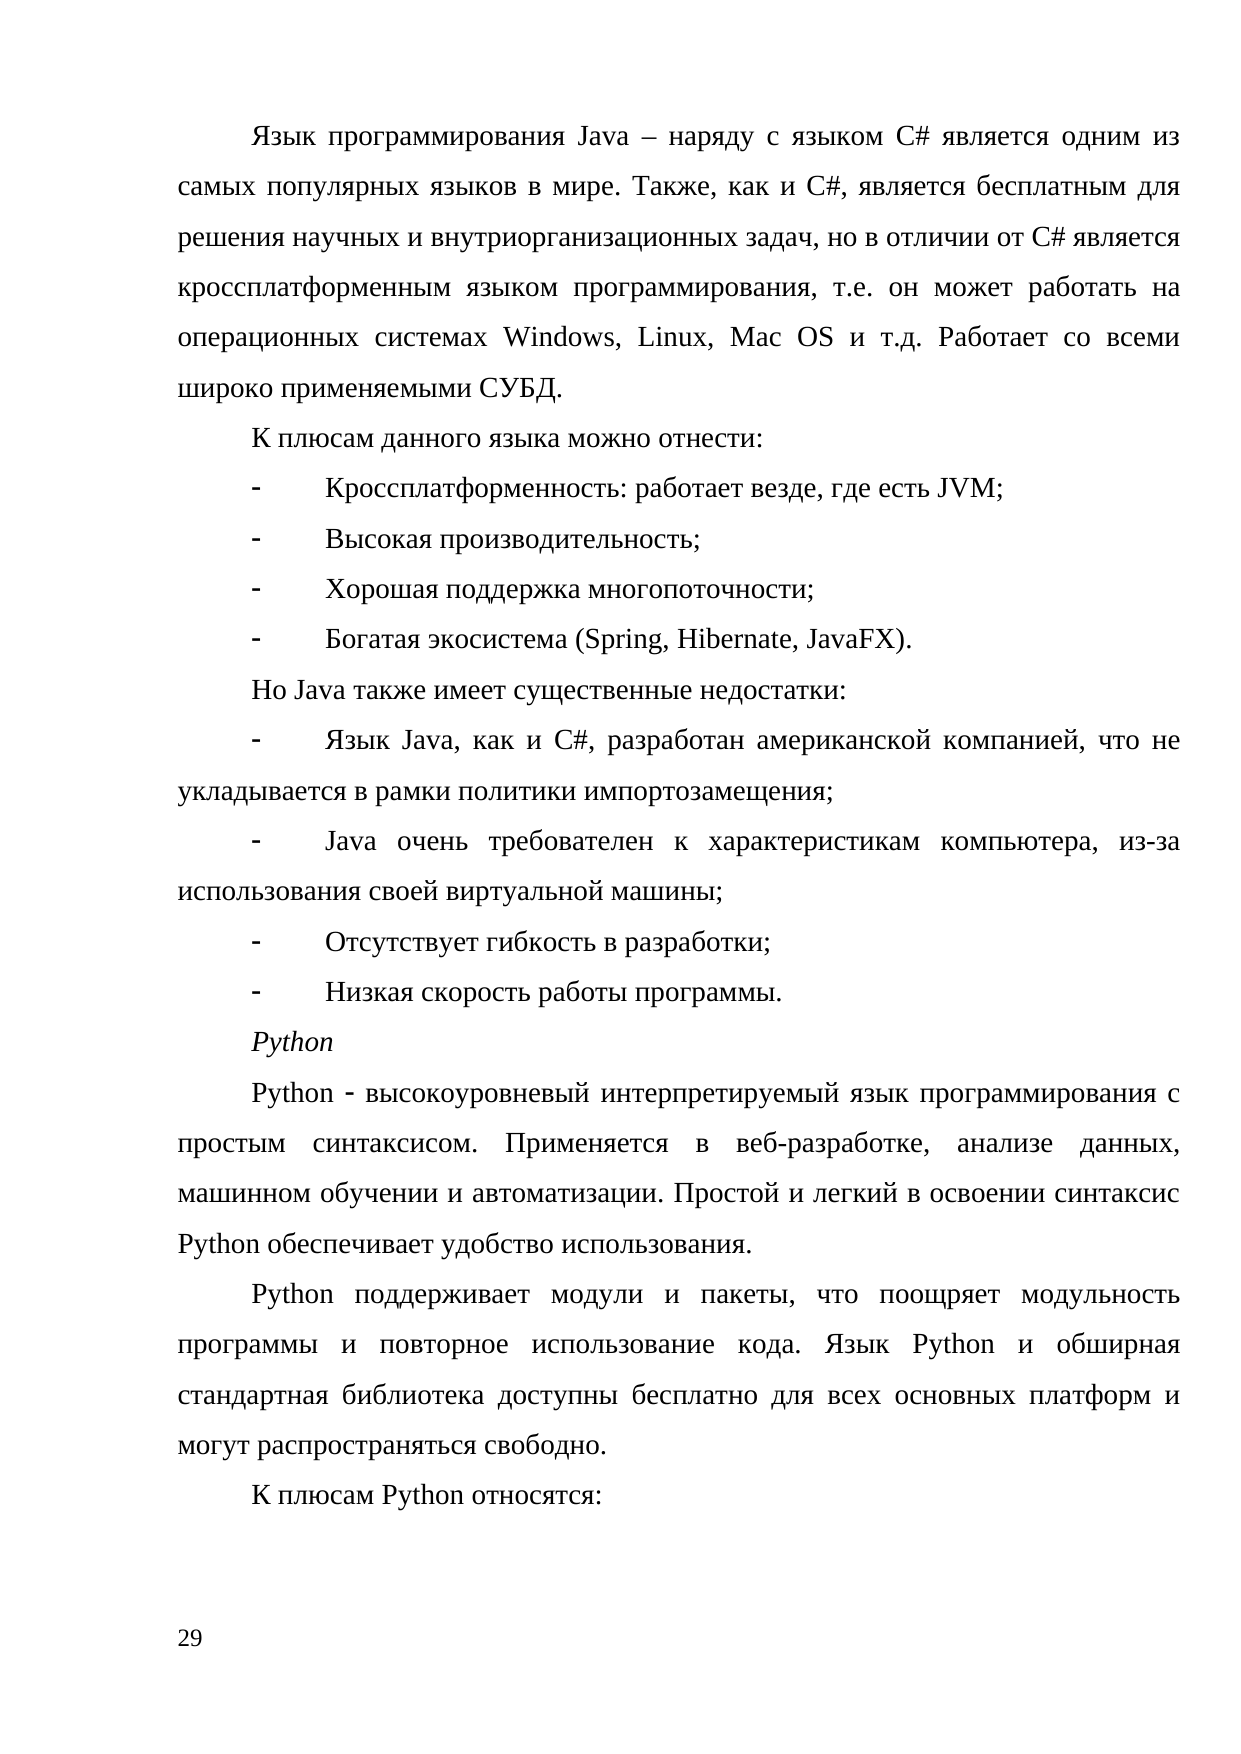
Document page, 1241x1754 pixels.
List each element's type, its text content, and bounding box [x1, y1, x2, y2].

list Высокая производительность; [177, 521, 1181, 554]
text Но Java также имеет существенные недостатки: [177, 672, 1181, 706]
list Отсутствует гибкость в разработки; [177, 924, 1181, 957]
list Богатая экосистема (Spring, Hibernate, JavaFX). [177, 622, 1181, 655]
list Хорошая поддержка многопоточности; [177, 571, 1181, 605]
text Python [177, 1024, 1181, 1058]
list Кроссплатформенность: работает везде, где есть JVM; [177, 470, 1181, 504]
text Python поддерживает модули и пакеты, что поощряет модульность программы и повторное использование кода. Язык Python и обширная стандартная библиотека доступны бесплатно для всех основных платформ и могут распространяться свободно. [177, 1276, 1181, 1461]
text Python высокоуровневый интерпретируемый язык программирования с простым синтаксисом. Применяется в веб-разработке, анализе данных, машинном обучении и автоматизации. Простой и легкий в освоении синтаксис Python обеспечивает удобство использования. [177, 1075, 1181, 1259]
text К плюсам Python относятся: [177, 1477, 1181, 1511]
text К плюсам данного языка можно отнести: [177, 420, 1181, 453]
text Язык программирования Java – наряду с языком C# является одним из самых популярных языков в мире. Также, как и С#, является бесплатным для решения научных и внутриорганизационных задач, но в отличии от C# является кроссплатформенным языком программирования, т.е. он может работать на операционных системах Windows, Linux, Mac OS и т.д. Работает со всеми широко применяемыми СУБД. [177, 118, 1181, 403]
list Java очень требователен к характеристикам компьютера, из-за использования своей виртуальной машины; [177, 823, 1181, 907]
list Низкая скорость работы программы. [177, 974, 1181, 1008]
list Язык Java, как и С#, разработан американской компанией, что не укладывается в рамки политики импортозамещения; [177, 722, 1181, 806]
